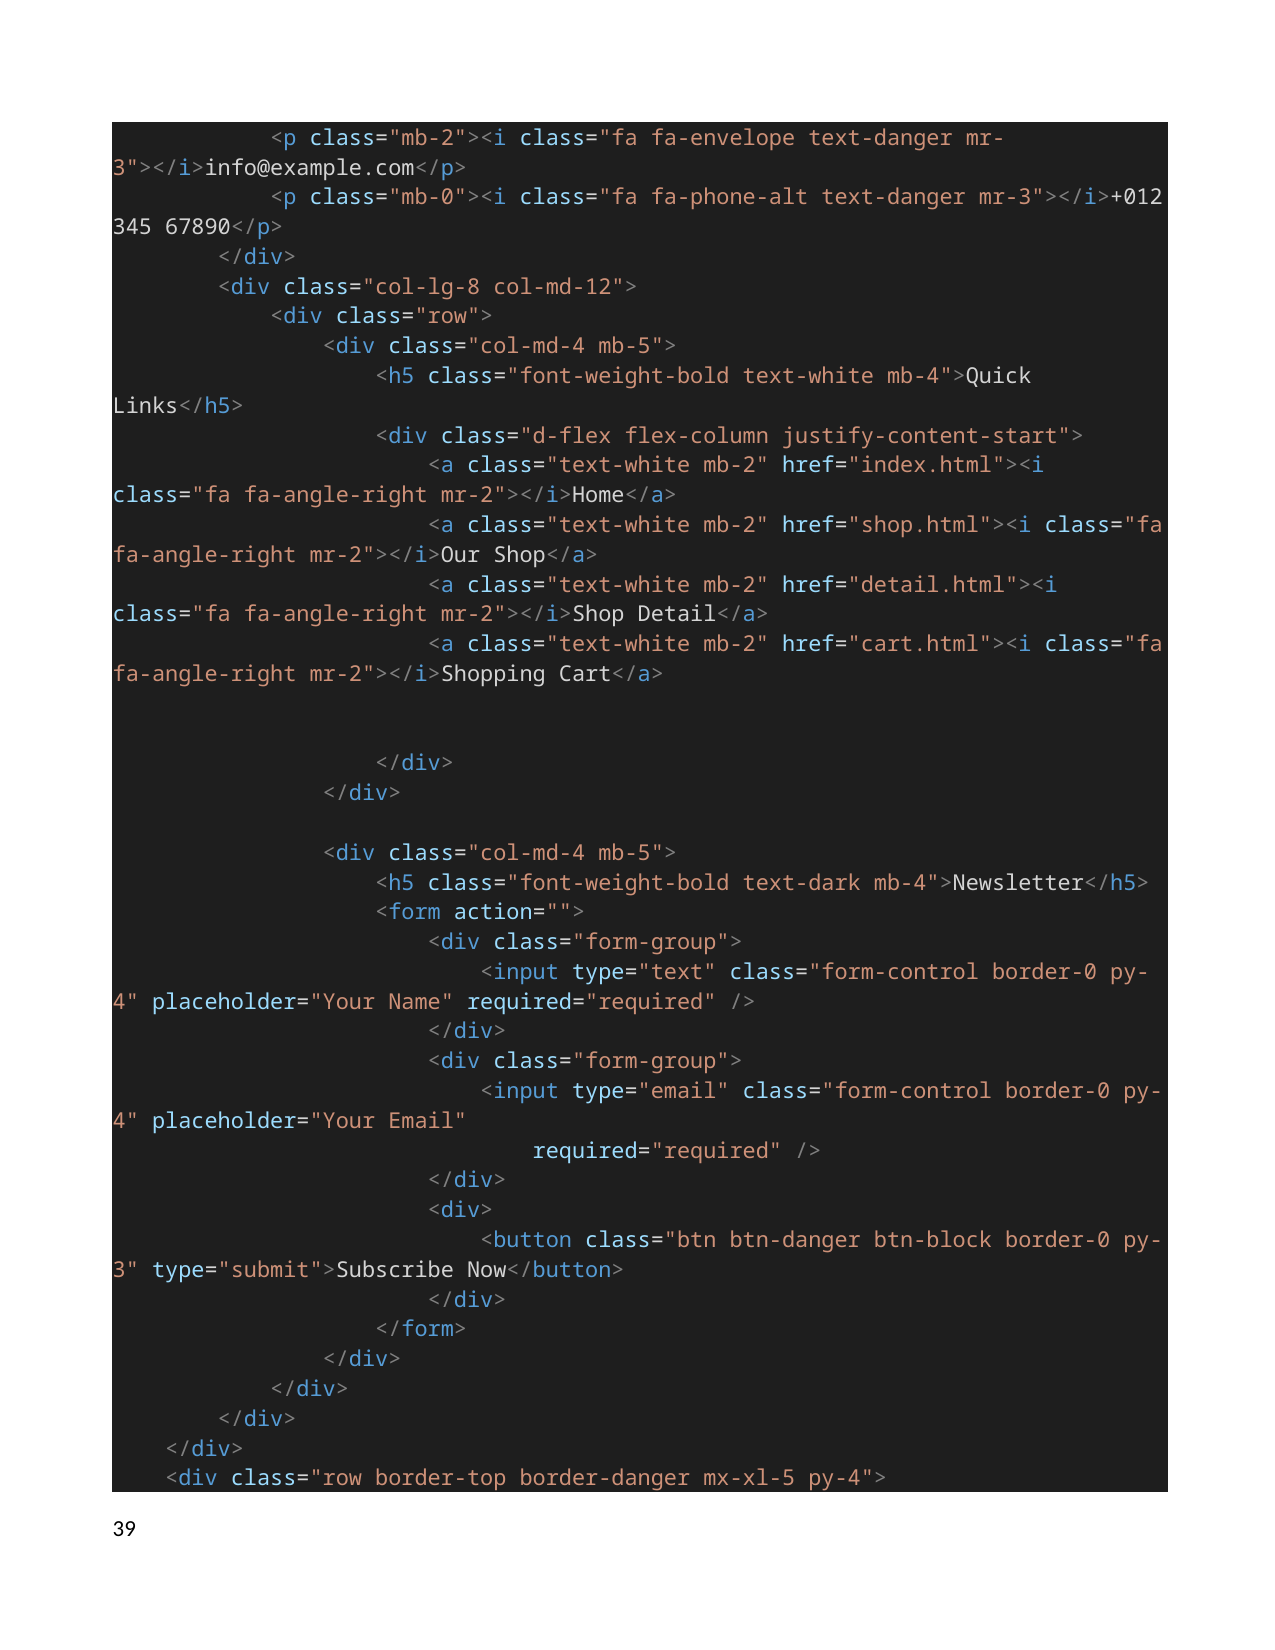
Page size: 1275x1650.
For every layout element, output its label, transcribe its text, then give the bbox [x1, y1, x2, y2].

text <h5 class="font-weight-bold text-dark mb-4">Newsletter</h5> [112, 867, 1168, 896]
text <p class="mb-0"><i class="fa fa-phone-alt text-danger mr-3"></i>+012 345 67890</p> [112, 181, 1168, 241]
text </div> [112, 241, 1168, 271]
text <input type="text" class="form-control border-0 py-4" placeholder="Your Name" required="required" /> [112, 956, 1168, 1016]
text <div class="form-group"> [112, 1045, 1168, 1075]
text </div> [112, 1403, 1168, 1433]
text <div class="col-md-4 mb-5"> [112, 837, 1168, 867]
text <a class="text-white mb-2" href="shop.html"><i class="fa fa-angle-right mr-2"></i>Our Shop</a> [112, 509, 1168, 569]
text </form> [112, 1313, 1168, 1343]
text <div class="row border-top border-danger mx-xl-5 py-4"> [112, 1462, 1168, 1492]
text <div> [112, 1194, 1168, 1224]
text <a class="text-white mb-2" href="detail.html"><i class="fa fa-angle-right mr-2"></i>Shop Detail</a> [112, 569, 1168, 628]
text <div class="row"> [112, 301, 1168, 330]
text <div class="form-group"> [112, 926, 1168, 956]
text <p class="mb-2"><i class="fa fa-envelope text-danger mr-3"></i>info@example.com</p> [112, 122, 1168, 181]
text </div> [112, 747, 1168, 777]
text </div> [112, 777, 1168, 807]
text </div> [112, 1433, 1168, 1462]
text </div> [112, 1016, 1168, 1045]
text <a class="text-white mb-2" href="index.html"><i class="fa fa-angle-right mr-2"></i>Home</a> [112, 449, 1168, 509]
text </div> [112, 1343, 1168, 1373]
text </div> [112, 1164, 1168, 1194]
text <h5 class="font-weight-bold text-white mb-4">Quick Links</h5> [112, 360, 1168, 420]
text <form action=""> [112, 896, 1168, 926]
text </div> [112, 1284, 1168, 1313]
text <div class="d-flex flex-column justify-content-start"> [112, 420, 1168, 449]
text <div class="col-lg-8 col-md-12"> [112, 271, 1168, 301]
text <div class="col-md-4 mb-5"> [112, 330, 1168, 360]
text <input type="email" class="form-control border-0 py-4" placeholder="Your Email" [112, 1075, 1168, 1135]
text <button class="btn btn-danger btn-block border-0 py-3" type="submit">Subscribe Now</button> [112, 1224, 1168, 1284]
text </div> [112, 1373, 1168, 1403]
text <a class="text-white mb-2" href="cart.html"><i class="fa fa-angle-right mr-2"></i>Shopping Cart</a> [112, 628, 1168, 688]
text required="required" /> [112, 1135, 1168, 1164]
